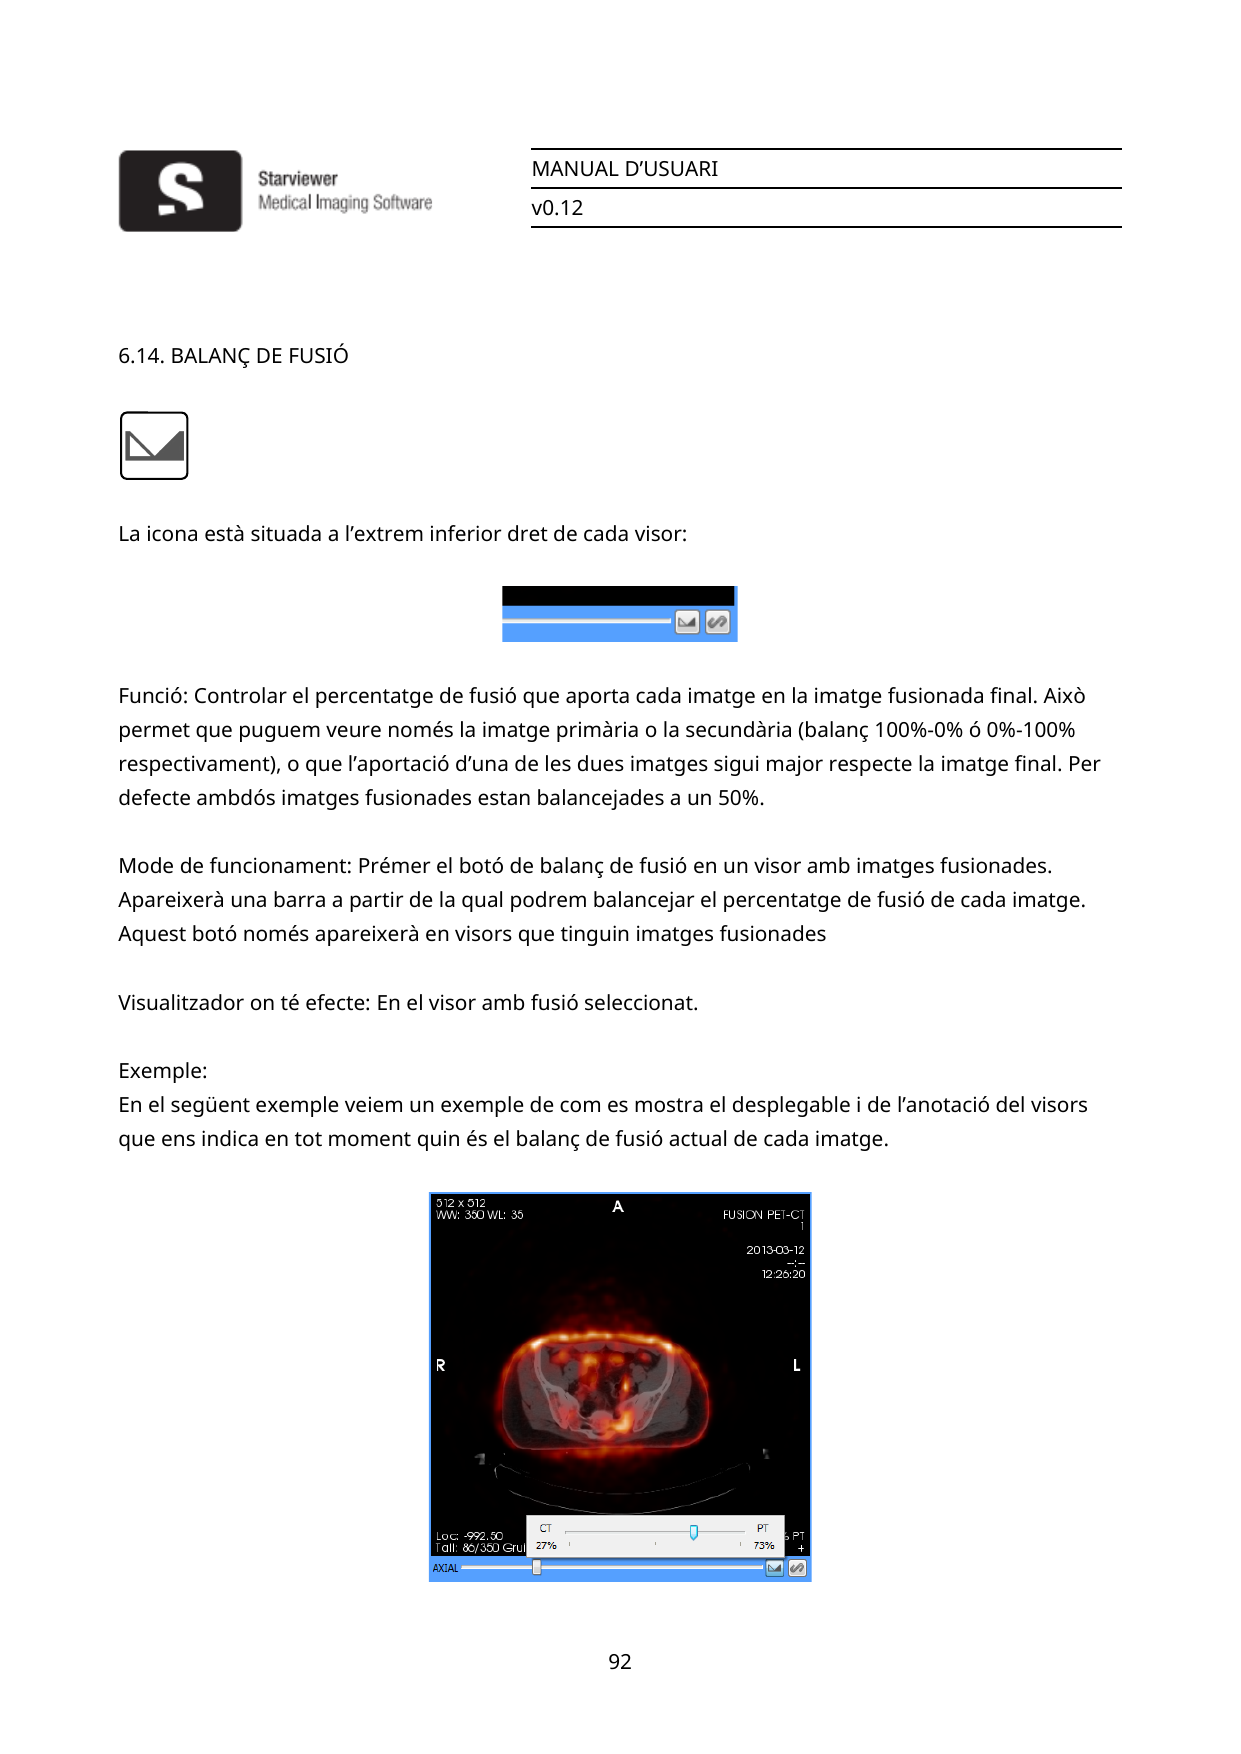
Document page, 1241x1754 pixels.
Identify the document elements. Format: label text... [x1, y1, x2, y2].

picture [502, 586, 738, 642]
text La icona està situada a l’extrem inferior dret de cada visor: [118, 519, 1122, 547]
picture [428, 1192, 812, 1582]
text En el següent exemple veiem un exemple de com es mostra el desplegable i de l’anotació del visors que ens indica en tot moment quin és el balanç de fusió actual de cada imatge. [118, 1090, 1122, 1152]
text Mode de funcionament: Prémer el botó de balanç de fusió en un visor amb imatges fusionades. Apareixerà una barra a partir de la qual podrem balancejar el percentatge de fusió de cada imatge. Aquest botó només apareixerà en visors que tinguin imatges fusionades [118, 851, 1122, 948]
text Funció: Controlar el percentatge de fusió que aporta cada imatge en la imatge fusionada final. Això permet que puguem veure només la imatge primària o la secundària (balanç 100%-0% ó 0%-100% respectivament), o que l’aportació d’una de les dues imatges sigui major respecte la imatge final. Per defecte ambdós imatges fusionades estan balancejades a un 50%. [118, 681, 1122, 812]
subtitle Balanç de fusió [118, 341, 1122, 370]
text Visualitzador on té efecte: En el visor amb fusió seleccionat. [118, 988, 1122, 1016]
picture [123, 414, 186, 477]
text Exemple: [118, 1056, 1122, 1084]
